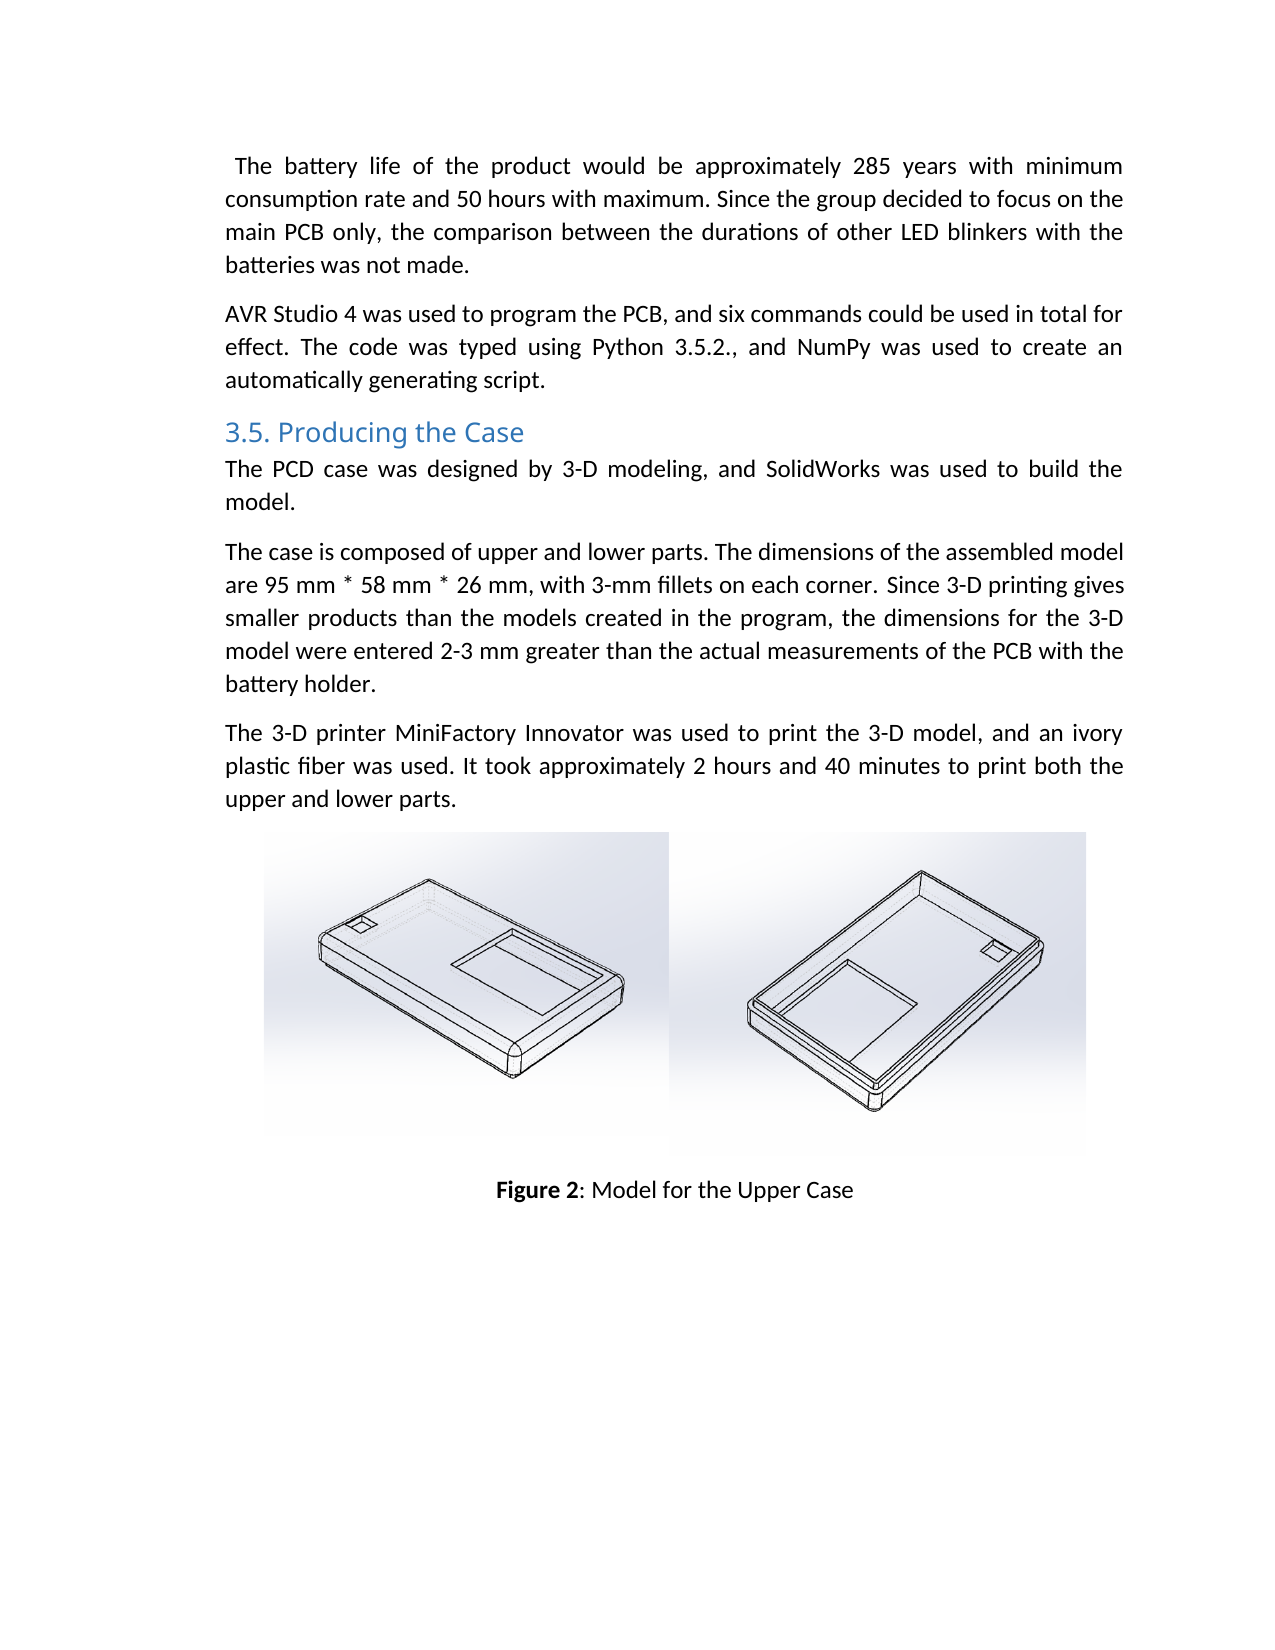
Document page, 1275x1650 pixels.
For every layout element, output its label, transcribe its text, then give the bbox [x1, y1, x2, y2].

text The 3-D printer MiniFactory Innovator was used to print the 3-D model, and an ivory plastic fiber was used. It took approximately 2 hours and 40 minutes to print both the upper and lower parts. [225, 717, 1125, 814]
text The battery life of the product would be approximately 285 years with minimum consumption rate and 50 hours with maximum. Since the group decided to focus on the main PCB only, the comparison between the durations of other LED blinkers with the batteries was not made. [225, 150, 1125, 279]
text Figure 2: Model for the Upper Case [225, 1174, 1125, 1205]
picture [263, 832, 1087, 1156]
text AVR Studio 4 was used to program the PCB, and six commands could be used in total for effect. The code was typed using Python 3.5.2., and NumPy was used to create an automatically generating script. [225, 298, 1125, 395]
text The case is composed of upper and lower parts. The dimensions of the assembled model are 95 mm * 58 mm * 26 mm, with 3-mm fillets on each corner. Since 3-D printing gives smaller products than the models created in the program, the dimensions for the 3-D model were entered 2-3 mm greater than the actual measurements of the PCB with the battery holder. [225, 536, 1125, 698]
text The PCD case was designed by 3-D modeling, and SolidWorks was used to build the model. [225, 453, 1125, 517]
subtitle 3.5. Producing the Case [225, 414, 1125, 451]
